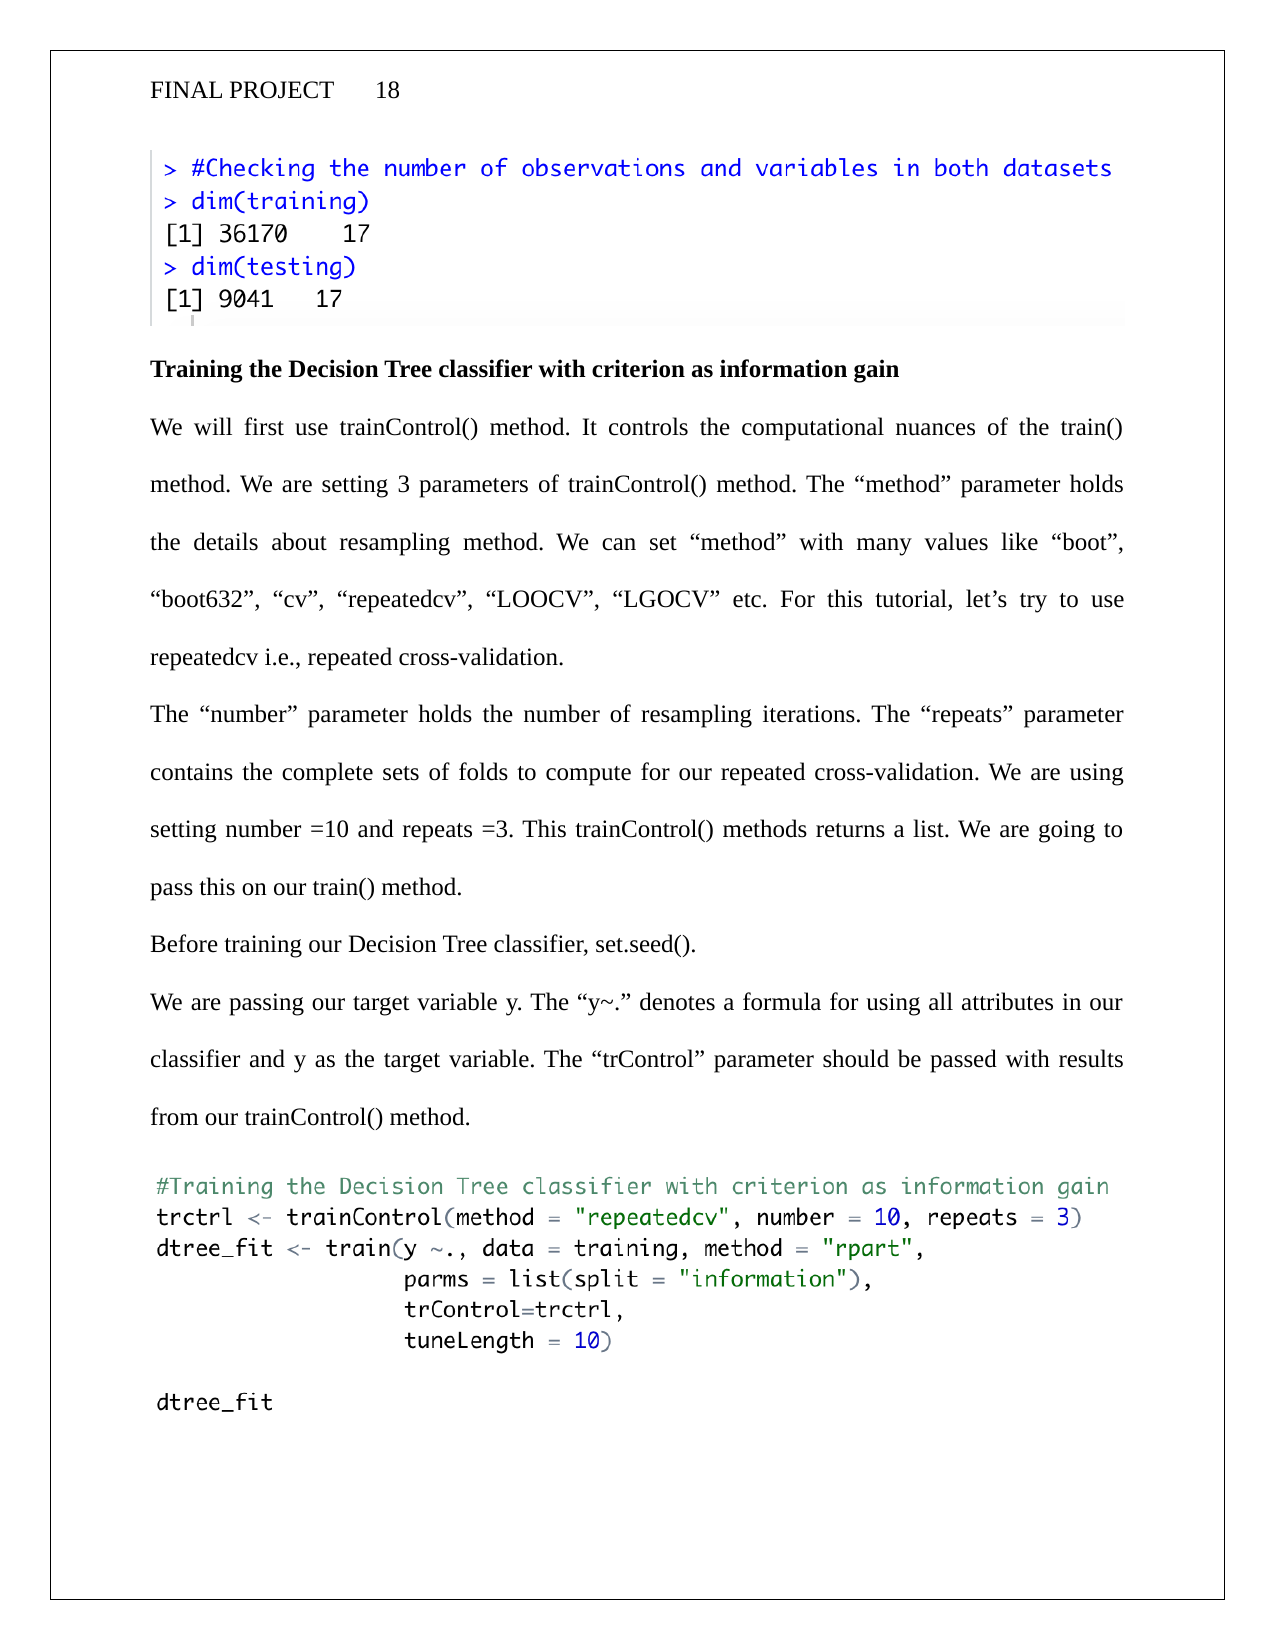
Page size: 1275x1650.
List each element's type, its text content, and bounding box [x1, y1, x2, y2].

picture [150, 1159, 1125, 1433]
text We are passing our target variable y. The “y~.” denotes a formula for using all attributes in our classifier and y as the target variable. The “trControl” parameter should be passed with results from our trainControl() method. [150, 987, 1125, 1131]
picture [150, 150, 1125, 326]
text Training the Decision Tree classifier with criterion as information gain [150, 326, 1125, 383]
text Before training our Decision Tree classifier, set.seed(). [150, 929, 1125, 958]
text We will first use trainControl() method. It controls the computational nuances of the train() method. We are setting 3 parameters of trainControl() method. The “method” parameter holds the details about resampling method. We can set “method” with many values like “boot”, “boot632”, “cv”, “repeatedcv”, “LOOCV”, “LGOCV” etc. For this tutorial, let’s try to use repeatedcv i.e., repeated cross-validation. [150, 412, 1125, 671]
text The “number” parameter holds the number of resampling iterations. The “repeats” parameter contains the complete sets of folds to compute for our repeated cross-validation. We are using setting number =10 and repeats =3. This trainControl() methods returns a list. We are going to pass this on our train() method. [150, 699, 1125, 901]
